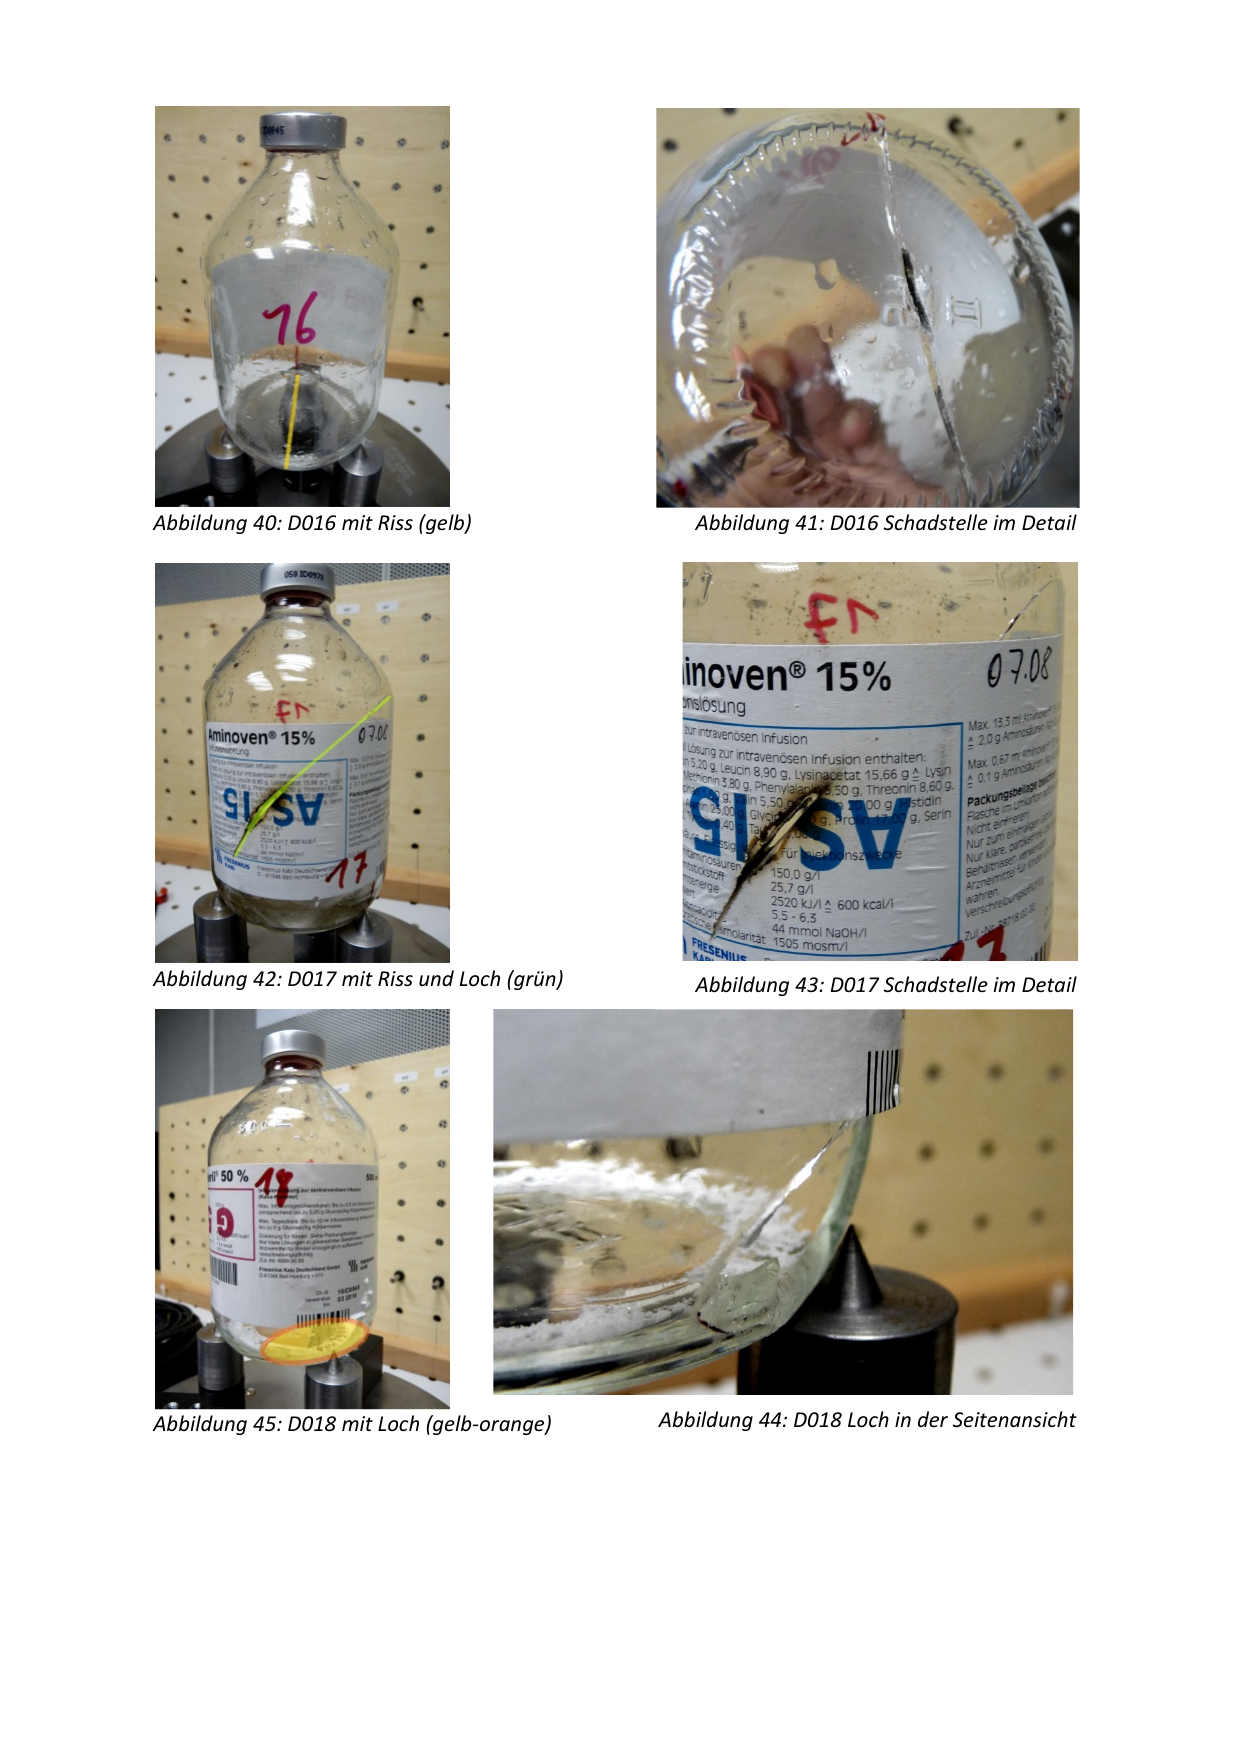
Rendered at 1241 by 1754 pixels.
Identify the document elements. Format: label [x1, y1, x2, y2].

picture [654, 108, 1080, 505]
picture [681, 562, 1078, 959]
picture [153, 106, 450, 507]
picture [153, 1009, 450, 1409]
picture [153, 563, 450, 964]
picture [491, 1009, 1073, 1394]
